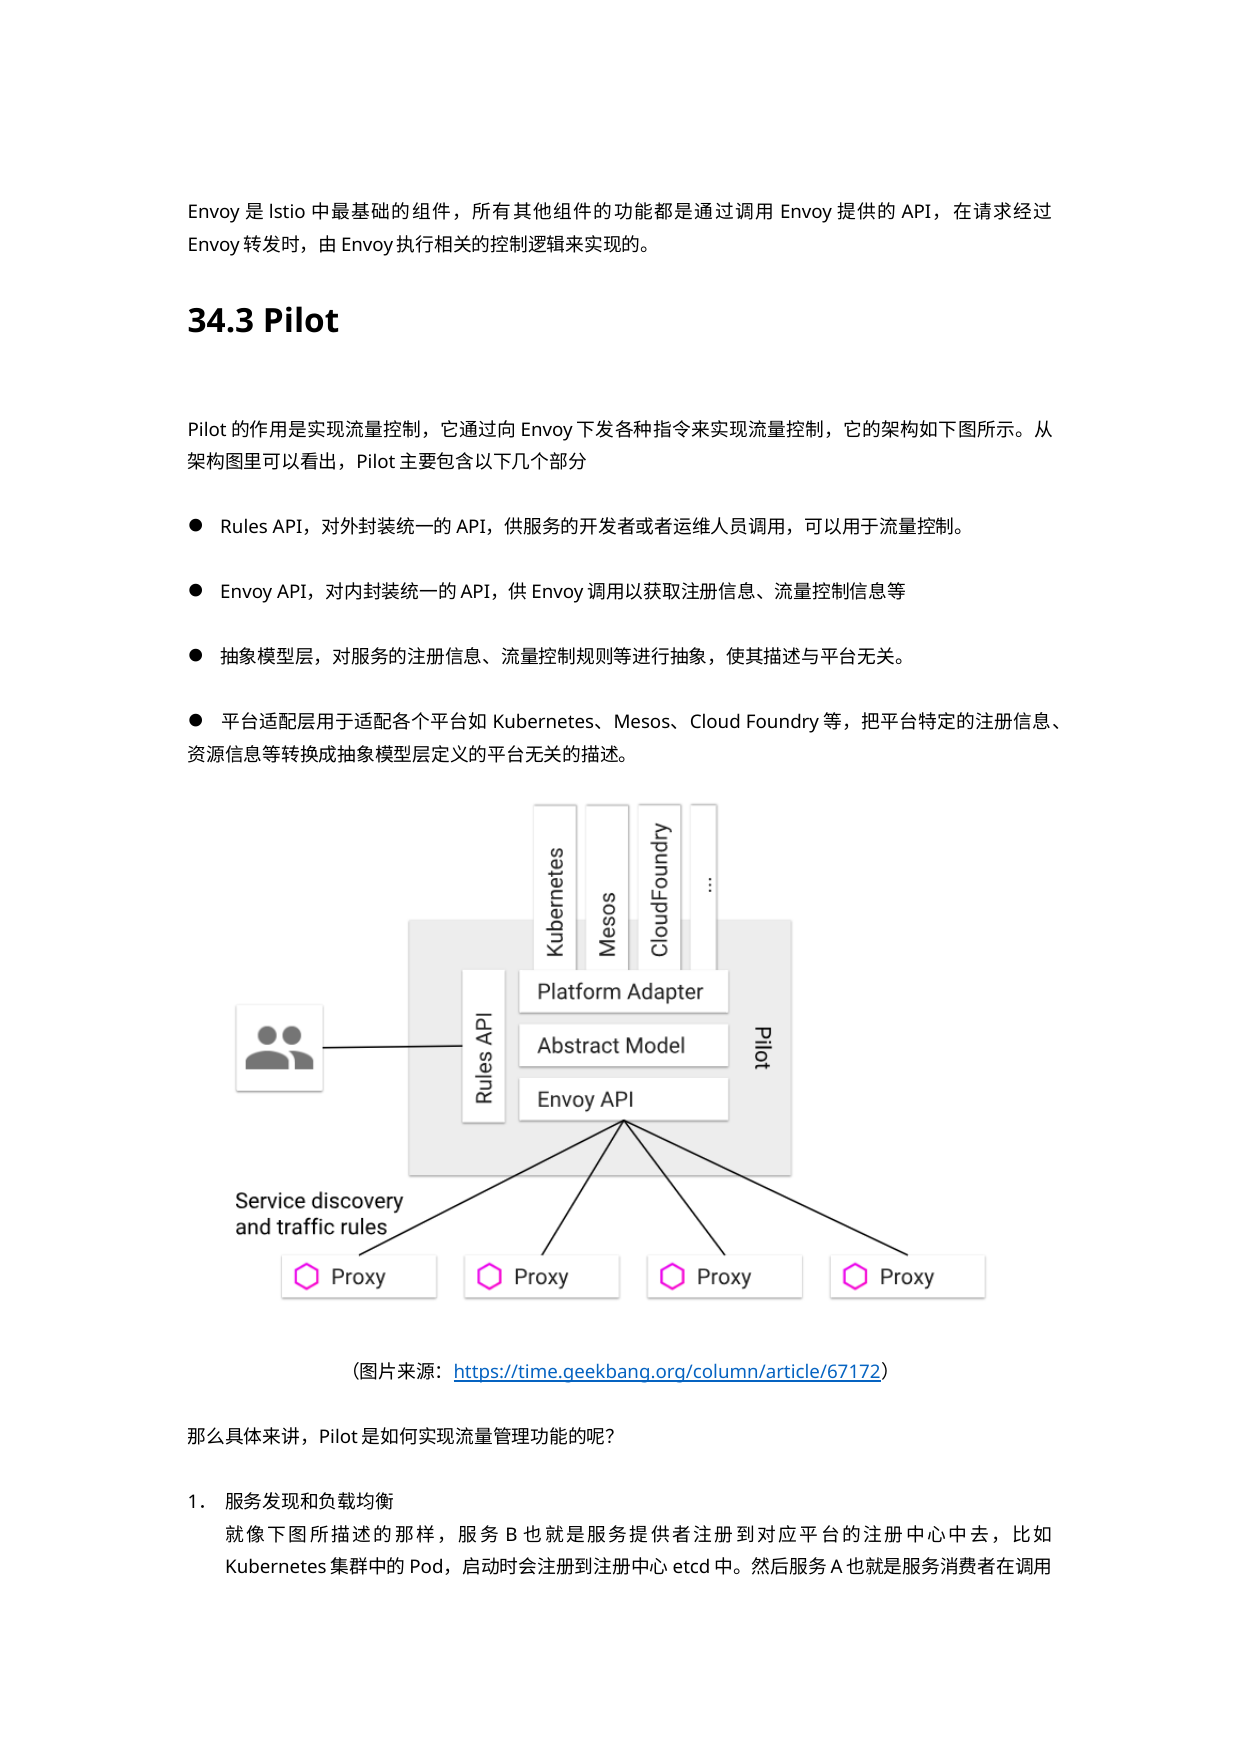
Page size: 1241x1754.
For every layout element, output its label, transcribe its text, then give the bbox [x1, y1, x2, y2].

subtitle 34.3 Pilot [187, 287, 1053, 352]
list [225, 1517, 1053, 1582]
text Pilot的作用是实现流量控制，它通过向Envoy下发各种指令来实现流量控制，它的架构如下图所示。从架构图里可以看出，Pilot主要包含以下几个部分 [187, 412, 1053, 477]
list 服务发现和负载均衡 [187, 1484, 1053, 1517]
text Envoy是lstio中最基础的组件，所有其他组件的功能都是通过调用Envoy提供的API，在请求经过Envoy转发时，由Envoy执行相关的控制逻辑来实现的。 [187, 194, 1053, 259]
text Envoy API，对内封装统一的API，供Envoy调用以获取注册信息、流量控制信息等 [187, 574, 1053, 607]
text （图片来源：https://time.geekbang.org/column/article/67172） [187, 1354, 1053, 1387]
text 平台适配层用于适配各个平台如Kubernetes、Mesos、Cloud Foundry等，把平台特定的注册信息、资源信息等转换成抽象模型层定义的平台无关的描述。 [187, 704, 1053, 769]
text Rules API，对外封装统一的API，供服务的开发者或者运维人员调用，可以用于流量控制。 [187, 509, 1053, 542]
text 那么具体来讲，Pilot是如何实现流量管理功能的呢？ [187, 1419, 1053, 1452]
picture [187, 769, 1053, 1327]
text 抽象模型层，对服务的注册信息、流量控制规则等进行抽象，使其描述与平台无关。 [187, 639, 1053, 672]
